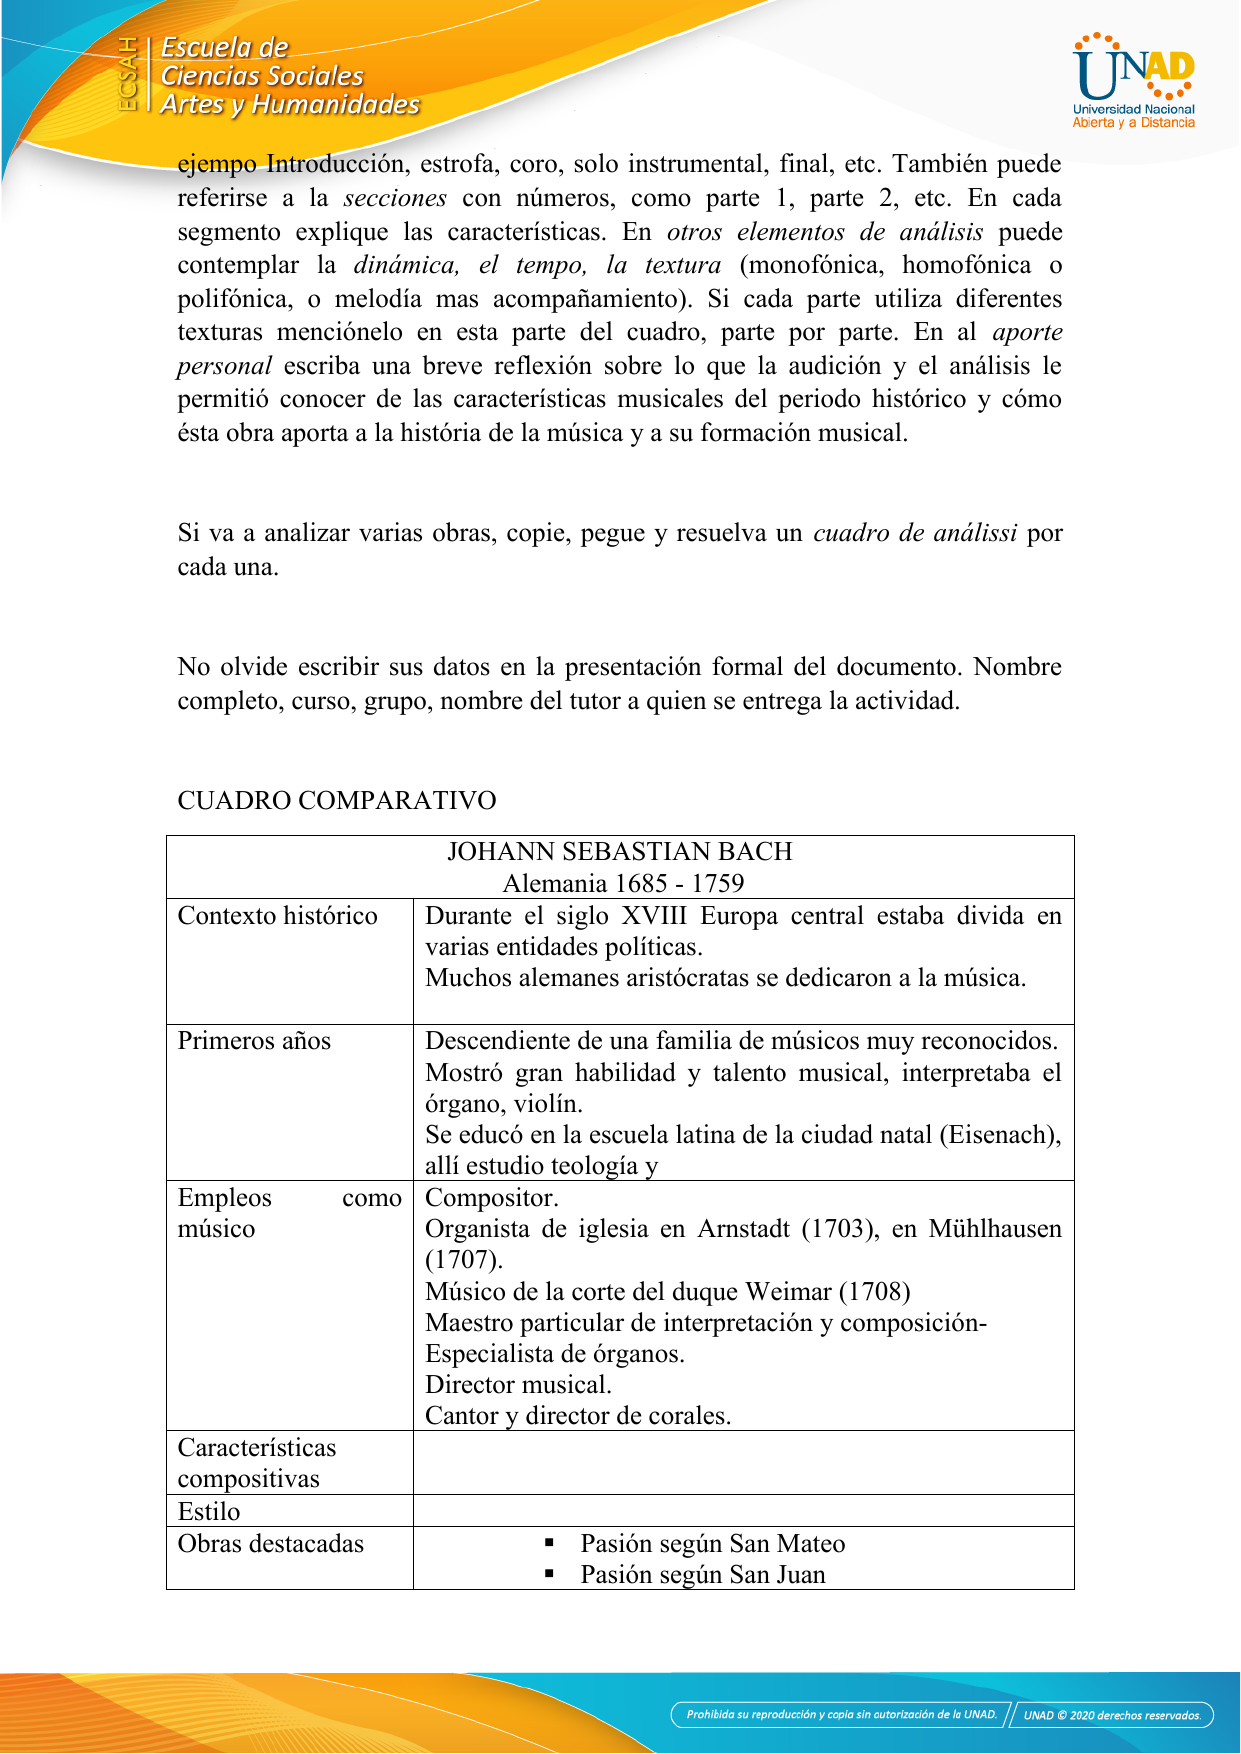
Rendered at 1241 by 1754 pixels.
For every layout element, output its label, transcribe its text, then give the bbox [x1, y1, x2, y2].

picture [1, 0, 1239, 223]
table_cell Obras destacadas [167, 1527, 413, 1589]
picture [0, 1623, 1241, 1753]
text Si va a analizar varias obras, copie, pegue y resuelva un cuadro de análissi por cada una. [177, 516, 1063, 581]
table_cell [414, 1495, 1074, 1526]
table_cell Contexto histórico [167, 899, 413, 1023]
table_cell Empleos como músico [167, 1181, 413, 1430]
table_header JOHANN SEBASTIAN BACH Alemania 1685 - 1759 [167, 836, 1074, 898]
text No olvide escribir sus datos en la presentación formal del documento. Nombre completo, curso, grupo, nombre del tutor a quien se entrega la actividad. [177, 650, 1063, 715]
table_cell Estilo [167, 1495, 413, 1526]
table_cell Características compositivas [167, 1431, 413, 1494]
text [177, 148, 1063, 447]
text CUADRO COMPARATIVO [177, 784, 1063, 815]
table_cell Descendiente de una familia de músicos muy reconocidos. Mostró gran habilidad y talento musical, interpretaba el órgano, violín. Se educó en la escuela latina de la ciudad natal (Eisenach), allí estudio teología y [414, 1025, 1074, 1180]
table_cell [414, 1431, 1074, 1494]
table_cell Durante el siglo XVIII Europa central estaba divida en varias entidades políticas. Muchos alemanes aristócratas se dedicaron a la música. [414, 899, 1074, 1023]
table_cell Compositor. Organista de iglesia en Arnstadt (1703), en Mühlhausen (1707). Músico de la corte del duque Weimar (1708) Maestro particular de interpretación y composición- Especialista de órganos. Director musical. Cantor y director de corales. [414, 1181, 1074, 1430]
table_cell Primeros años [167, 1025, 413, 1180]
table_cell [414, 1527, 1074, 1589]
